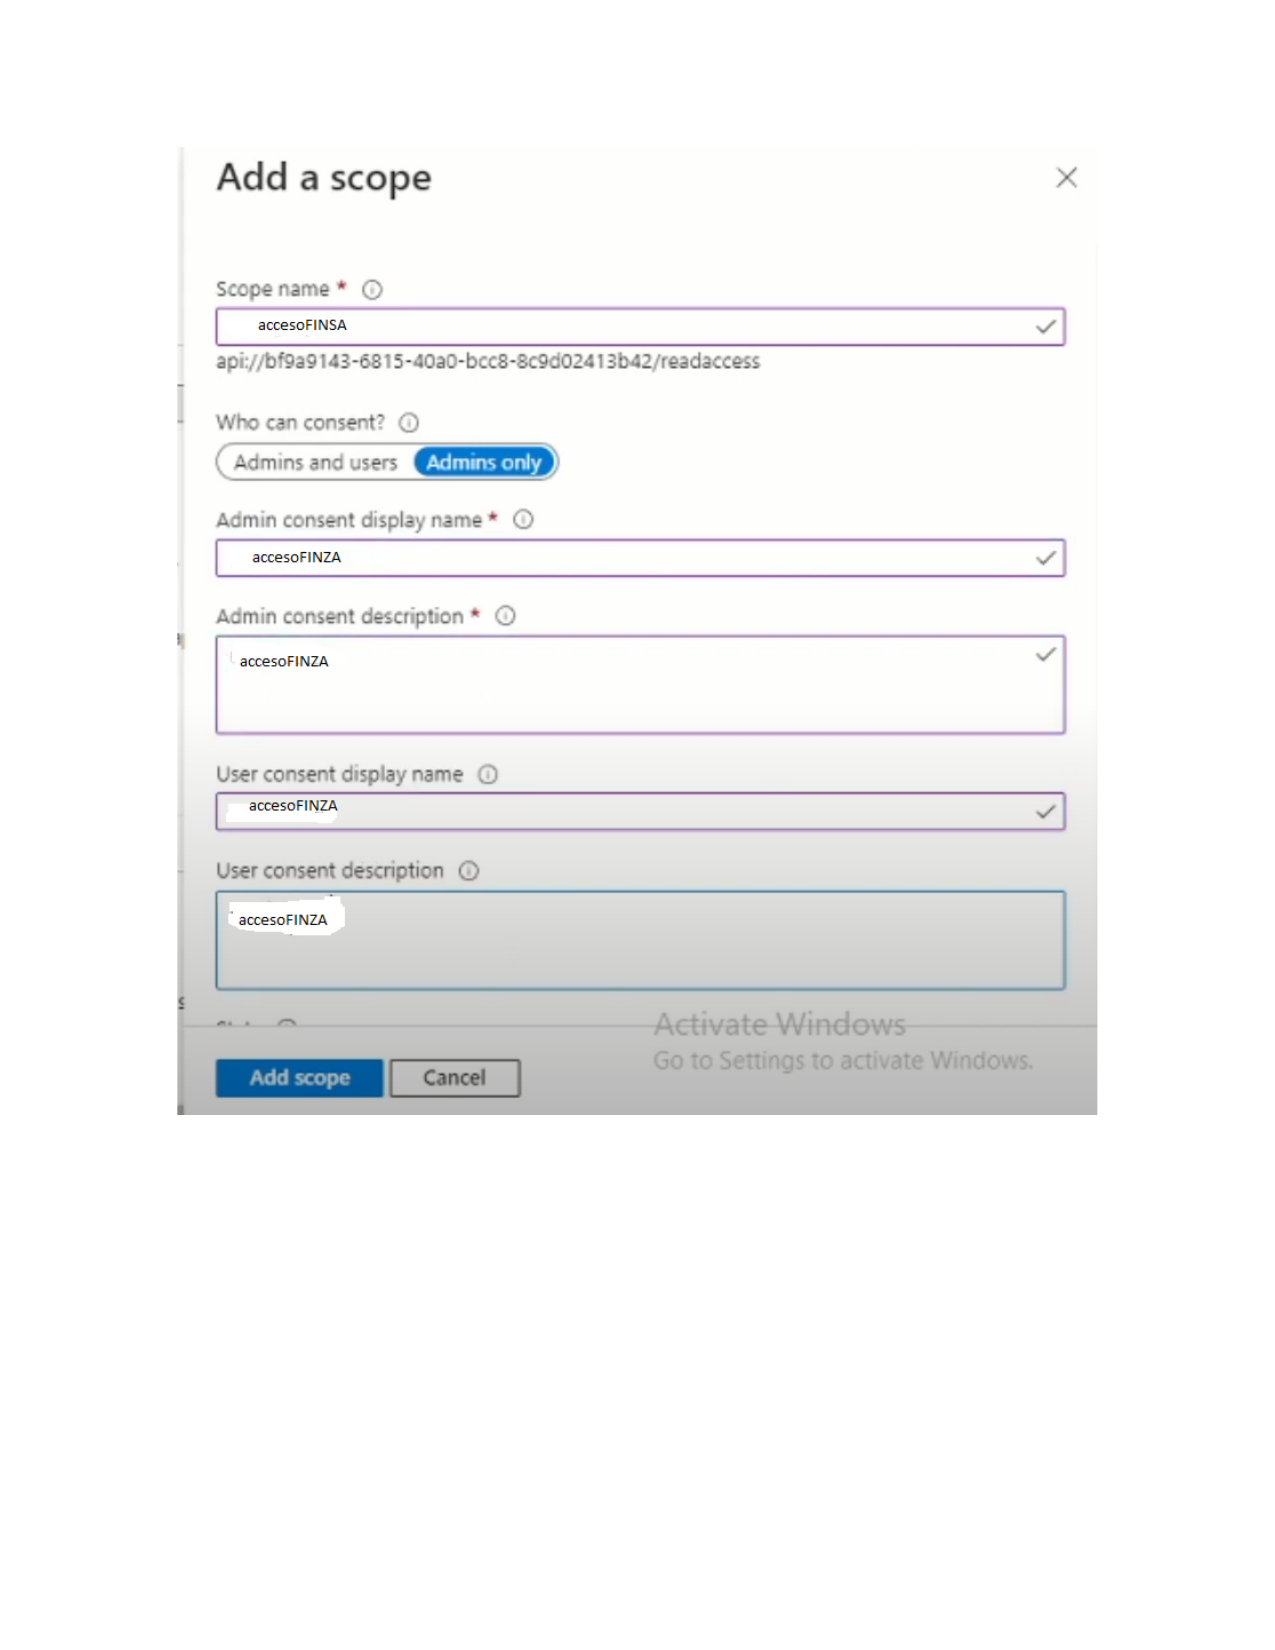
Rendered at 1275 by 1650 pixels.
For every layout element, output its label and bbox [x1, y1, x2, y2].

picture [177, 147, 1098, 1115]
